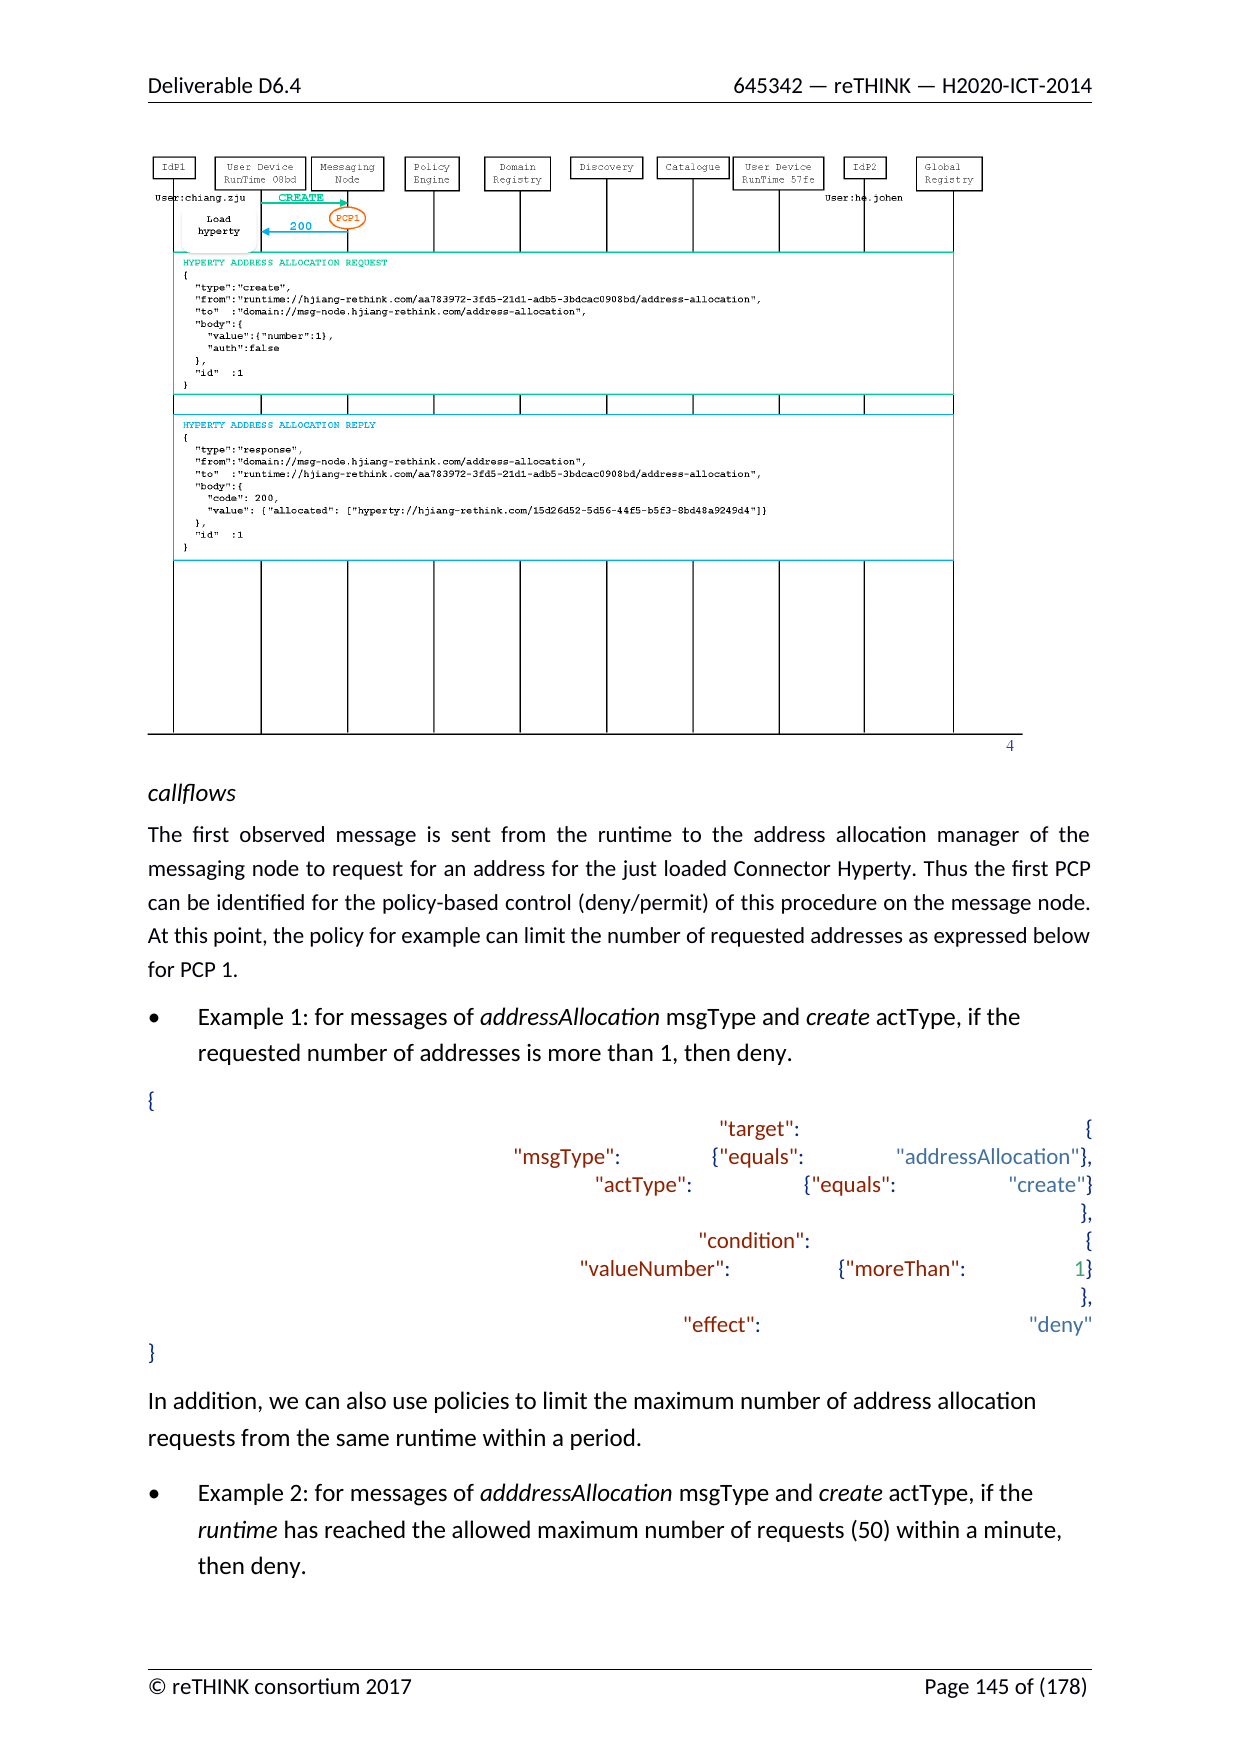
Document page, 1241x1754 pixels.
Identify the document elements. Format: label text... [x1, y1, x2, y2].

text callflows [148, 777, 1092, 808]
list Example 1: for messages of addressAllocation msgType and create actType, if the requested number of addresses is more than 1, then deny. [148, 1001, 1092, 1068]
picture [147, 147, 1023, 757]
text In addition, we can also use policies to limit the maximum number of address allocation requests from the same runtime within a period. [148, 1385, 1092, 1452]
list Example 2: for messages of adddressAllocation msgType and create actType, if the runtime has reached the allowed maximum number of requests (50) within a minute, then deny. [148, 1477, 1092, 1581]
text { "target": { "msgType": {"equals": "addressAllocation"}, "actType": {"equals": "create"} }, "condition": { "valueNumber": {"moreThan": 1} }, "effect": "deny" } [148, 1086, 1092, 1367]
text The first observed message is sent from the runtime to the address allocation manager of the messaging node to request for an address for the just loaded Connector Hyperty. Thus the first PCP can be identified for the policy-based control (deny/permit) of this procedure on the message node. At this point, the policy for example can limit the number of requested addresses as expressed below for PCP 1. [148, 821, 1092, 983]
